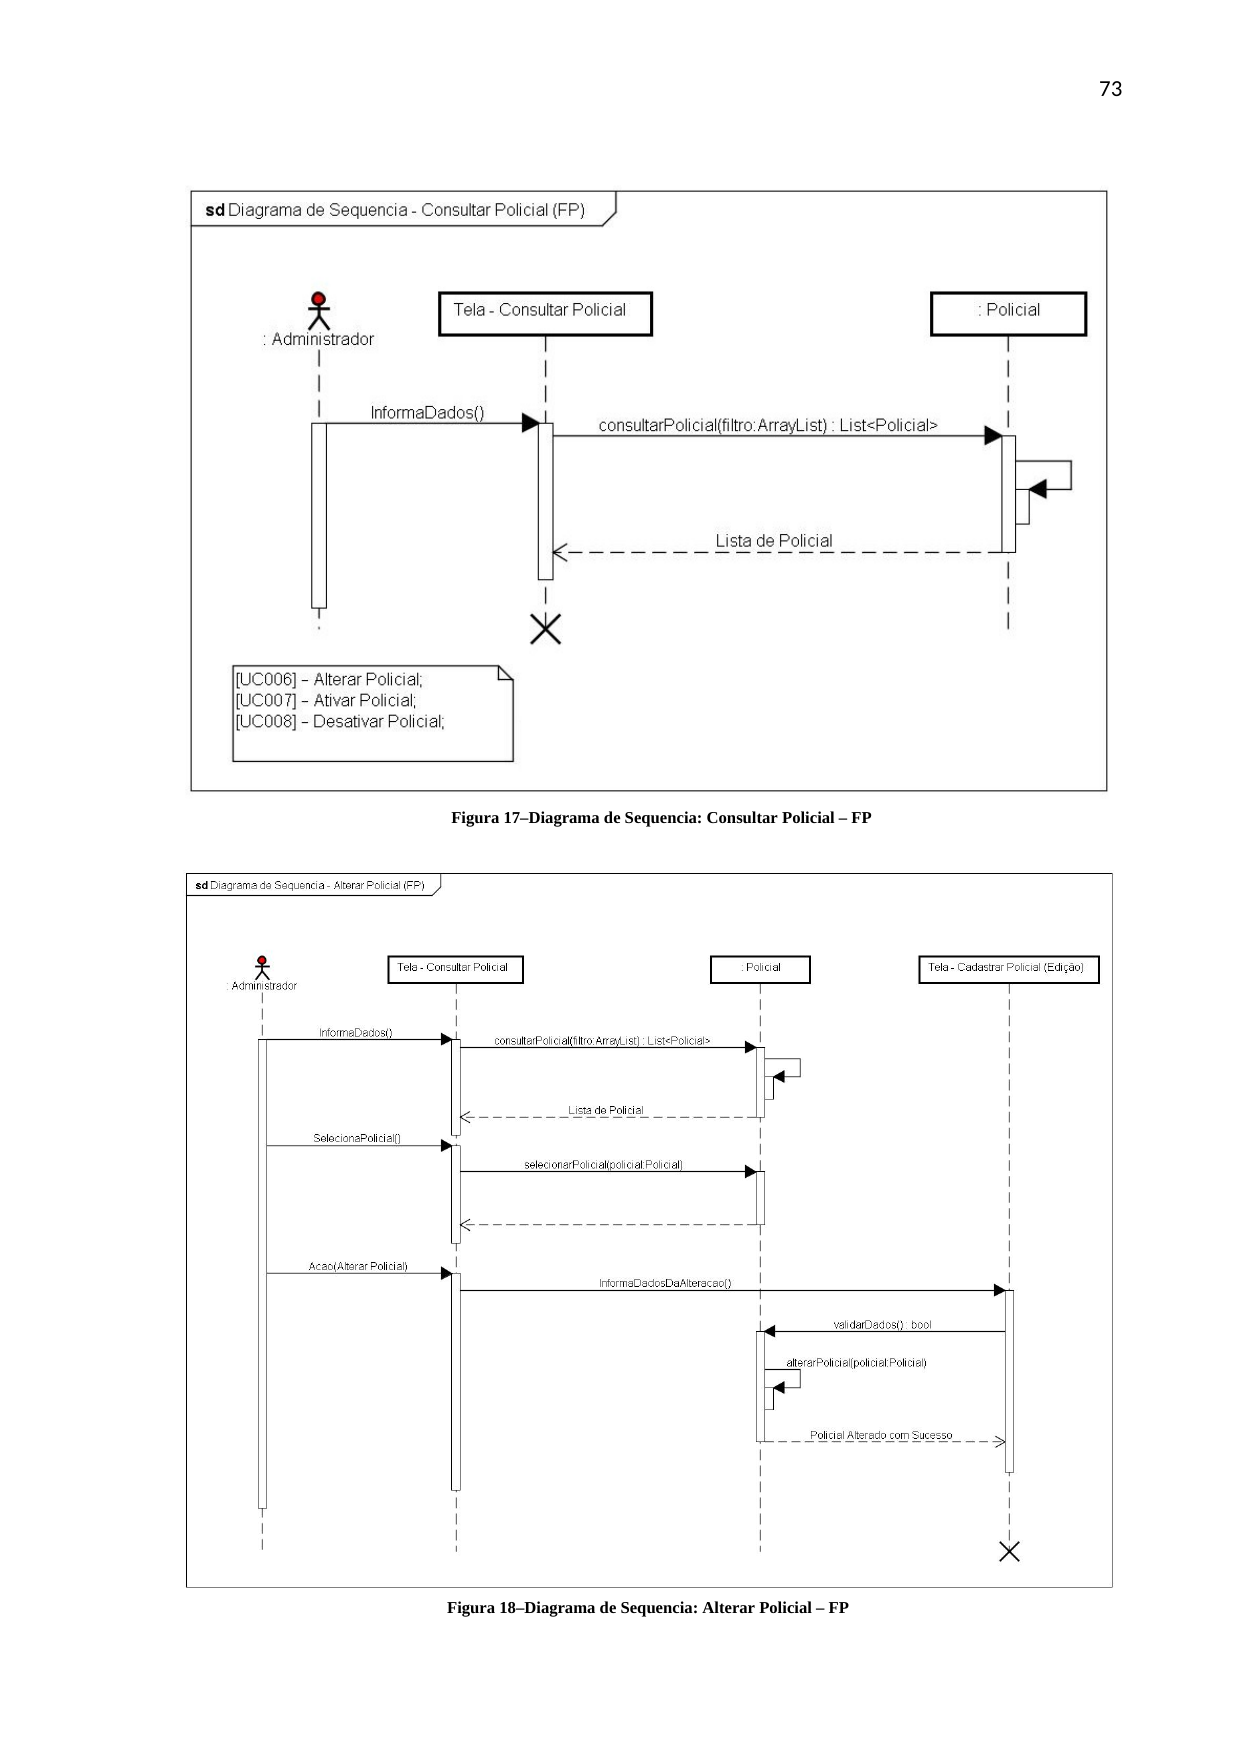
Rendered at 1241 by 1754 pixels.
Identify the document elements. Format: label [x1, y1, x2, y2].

picture [177, 177, 1121, 804]
picture [177, 864, 1121, 1596]
